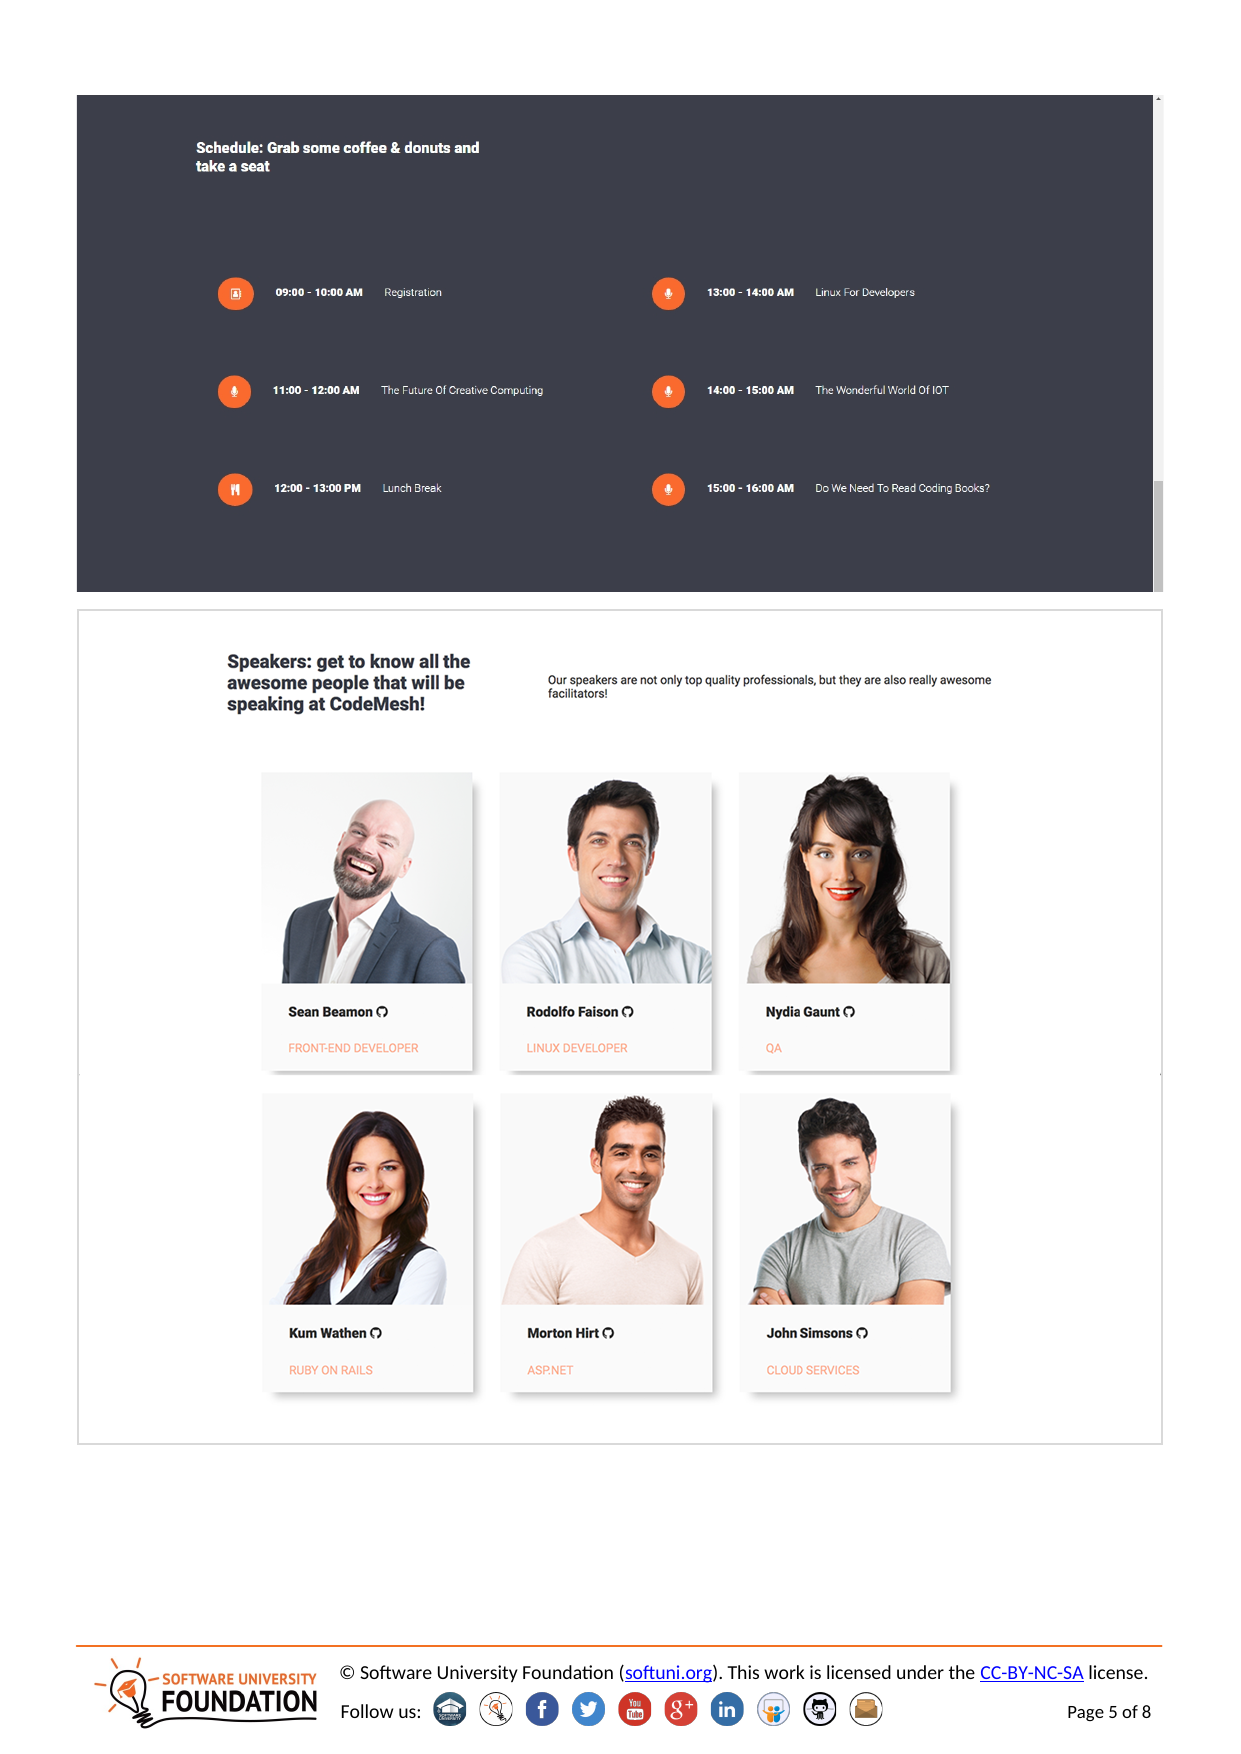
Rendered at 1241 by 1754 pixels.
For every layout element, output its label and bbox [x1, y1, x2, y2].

picture [76, 95, 1164, 592]
picture [79, 611, 1161, 1443]
picture [479, 1692, 513, 1726]
picture [849, 1692, 883, 1726]
picture [664, 1692, 698, 1726]
picture [525, 1692, 559, 1726]
picture [618, 1692, 652, 1726]
picture [93, 1656, 317, 1729]
picture [803, 1692, 837, 1726]
picture [710, 1692, 744, 1726]
picture [433, 1692, 467, 1726]
picture [757, 1692, 790, 1726]
picture [572, 1692, 605, 1726]
